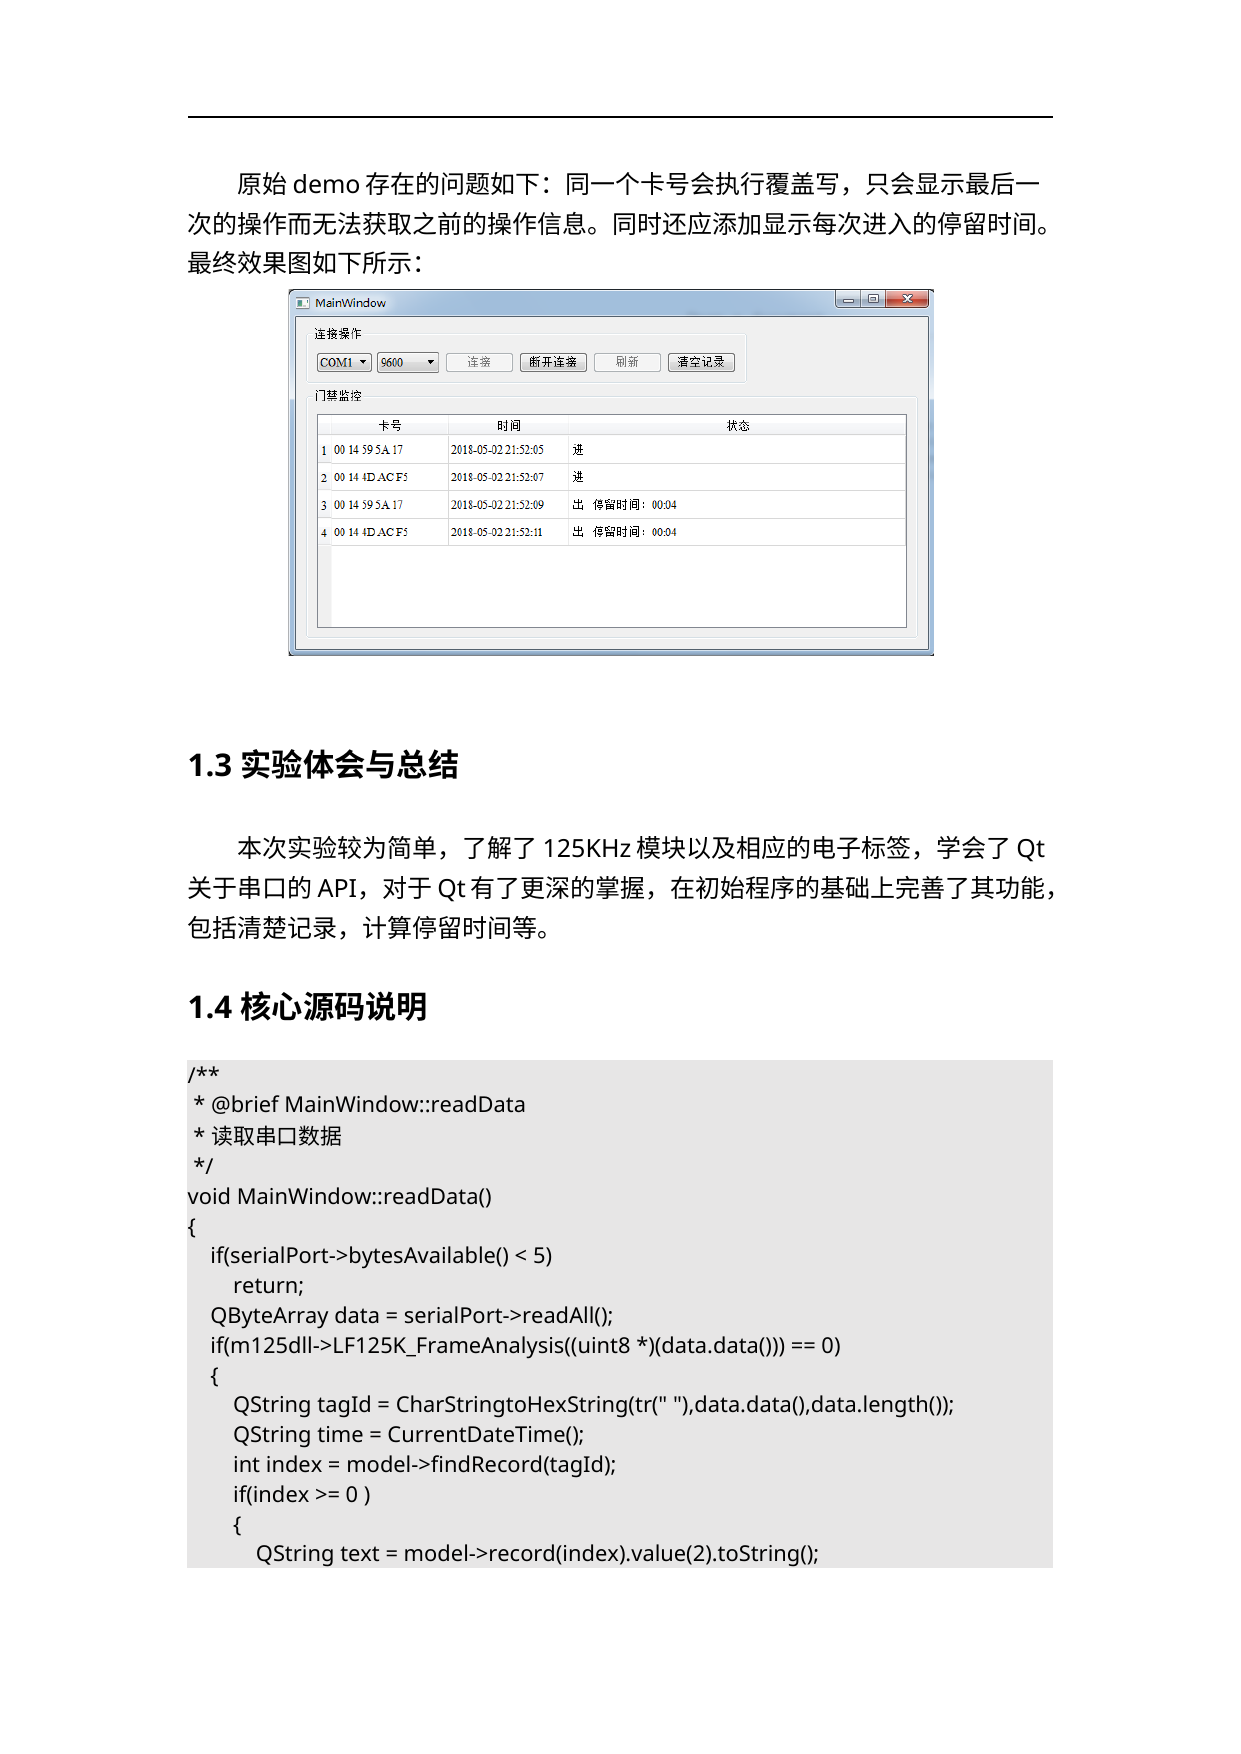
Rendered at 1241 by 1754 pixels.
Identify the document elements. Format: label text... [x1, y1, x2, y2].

text if(m125dll->LF125K_FrameAnalysis((uint8 *)(data.data())) == 0) [187, 1330, 1053, 1359]
text QByteArray data = serialPort->readAll(); [187, 1300, 1053, 1330]
text /** [187, 1060, 1053, 1089]
text if(index >= 0 ) [187, 1479, 1053, 1508]
text QString time = CurrentDateTime(); [187, 1419, 1053, 1449]
text void MainWindow::readData() [187, 1181, 1053, 1211]
text 原始demo存在的问题如下：同一个卡号会执行覆盖写，只会显示最后一次的操作而无法获取之前的操作信息。同时还应添加显示每次进入的停留时间。最终效果图如下所示： [187, 162, 1053, 281]
text * @brief MainWindow::readData [187, 1089, 1053, 1119]
text * 读取串口数据 [187, 1119, 1053, 1151]
text { [187, 1359, 1053, 1389]
text 本次实验较为简单，了解了125KHz模块以及相应的电子标签，学会了Qt关于串口的API，对于Qt有了更深的掌握，在初始程序的基础上完善了其功能，包括清楚记录，计算停留时间等。 [187, 826, 1053, 945]
text int index = model->findRecord(tagId); [187, 1449, 1053, 1479]
text QString text = model->record(index).value(2).toString(); [187, 1538, 1053, 1568]
text { [187, 1211, 1053, 1240]
picture [288, 289, 934, 656]
text */ [187, 1151, 1053, 1181]
text { [187, 1508, 1053, 1538]
text return; [187, 1270, 1053, 1300]
text QString tagId = CharStringtoHexString(tr(" "),data.data(),data.length()); [187, 1389, 1053, 1419]
text if(serialPort->bytesAvailable() < 5) [187, 1240, 1053, 1270]
subtitle 1.4 核心源码说明 [187, 972, 1053, 1037]
